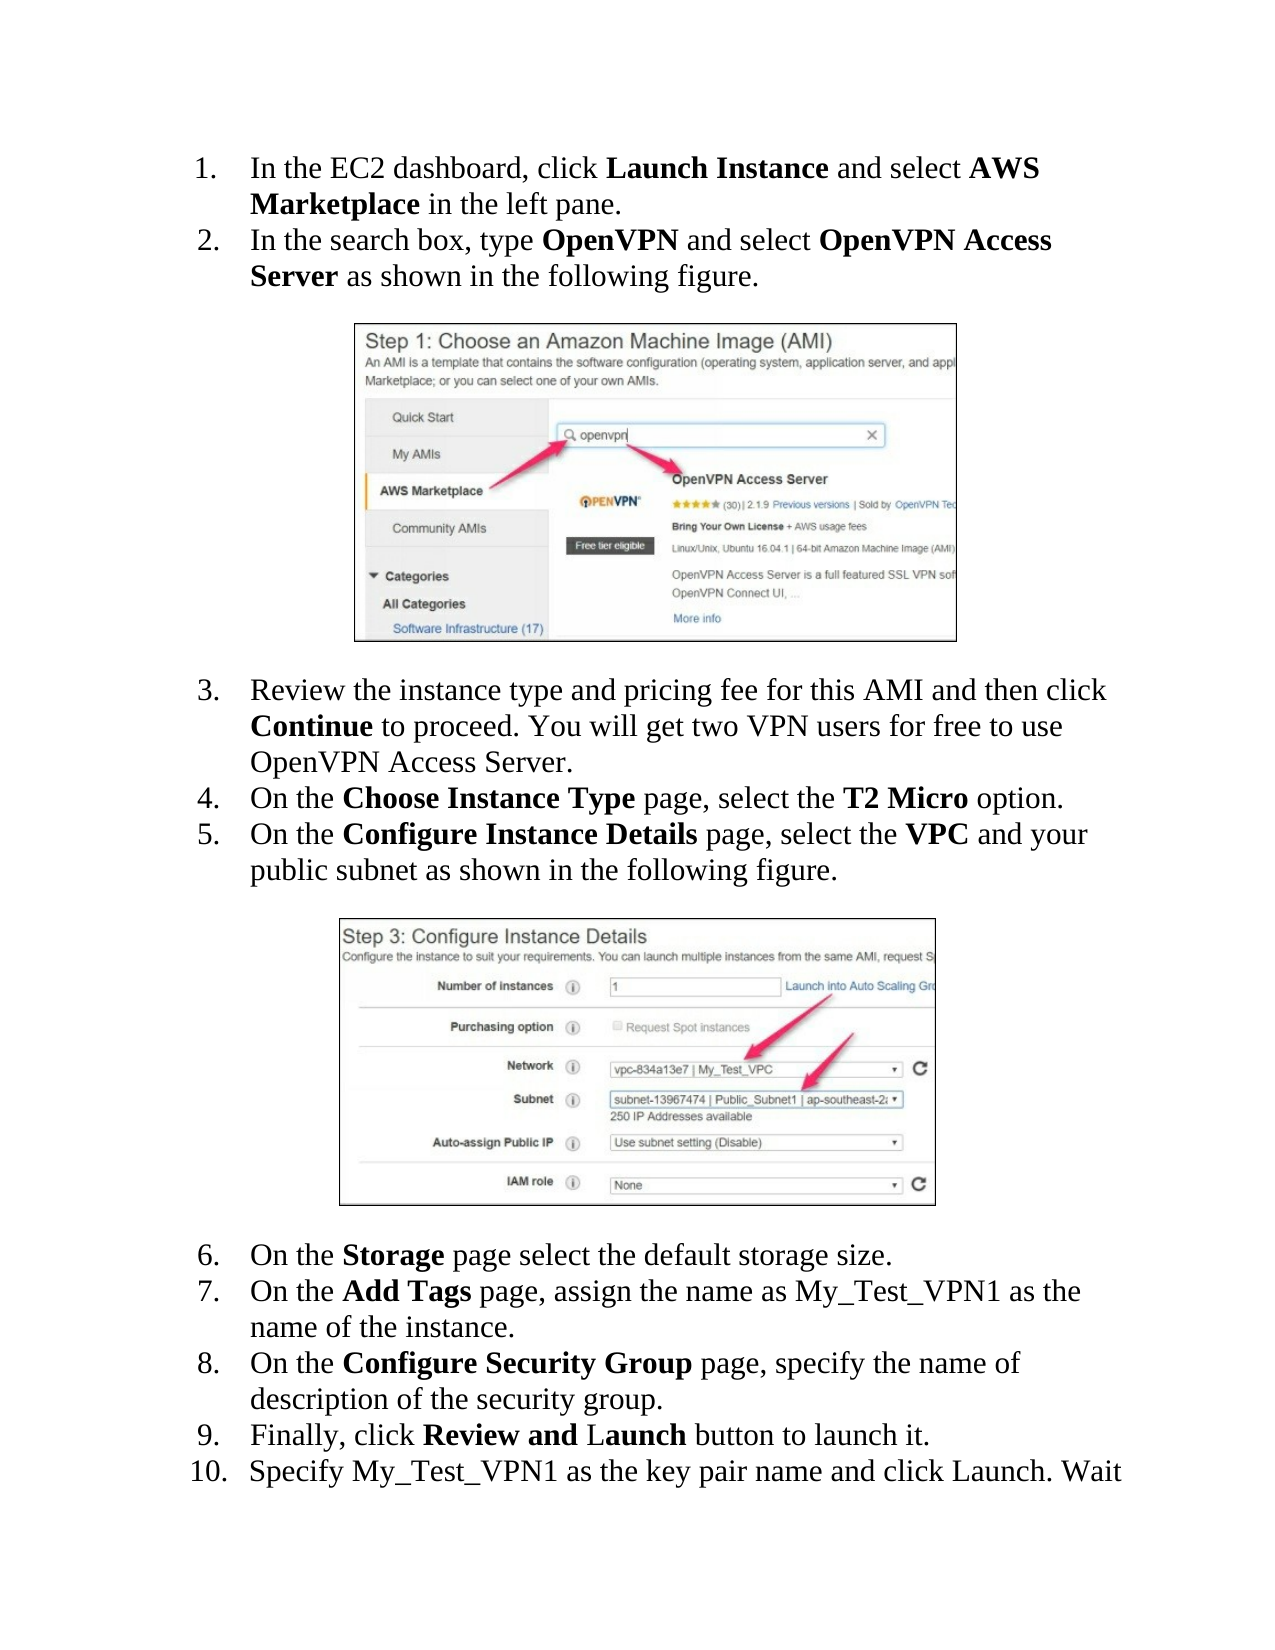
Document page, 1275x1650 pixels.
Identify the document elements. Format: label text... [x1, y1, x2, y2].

text 9. Finally, click Review and Launch button to launch it. [197, 1416, 1133, 1452]
text Server as shown in the following figure. [250, 257, 1133, 293]
text 1. In the EC2 dashboard, click Launch Instance and select AWS Marketplace in the left pane. [194, 149, 1045, 221]
text 10. Specify My_Test_VPN1 as the key pair name and click Launch. Wait [189, 1452, 1133, 1488]
text 3. Review the instance type and pricing fee for this AMI and then click Continue to proceed. You will get two VPN users for free to use OpenVPN Access Server. [197, 671, 1112, 779]
text 6. On the Storage page select the default storage size. [197, 1236, 1133, 1272]
text 4. On the Choose Instance Type page, select the T2 Micro option. [197, 779, 1133, 815]
text 2. In the search box, type OpenVPN and select OpenVPN Access [197, 221, 1133, 257]
text 8. On the Configure Security Group page, specify the name of description of the security group. [197, 1344, 1026, 1416]
text 5. On the Configure Instance Details page, select the VPC and your public subnet as shown in the following figure. [197, 815, 1093, 887]
text 7. On the Add Tags page, assign the name as My_Test_VPN1 as the name of the instance. [197, 1272, 1087, 1344]
picture [340, 919, 935, 1205]
picture [355, 324, 956, 641]
